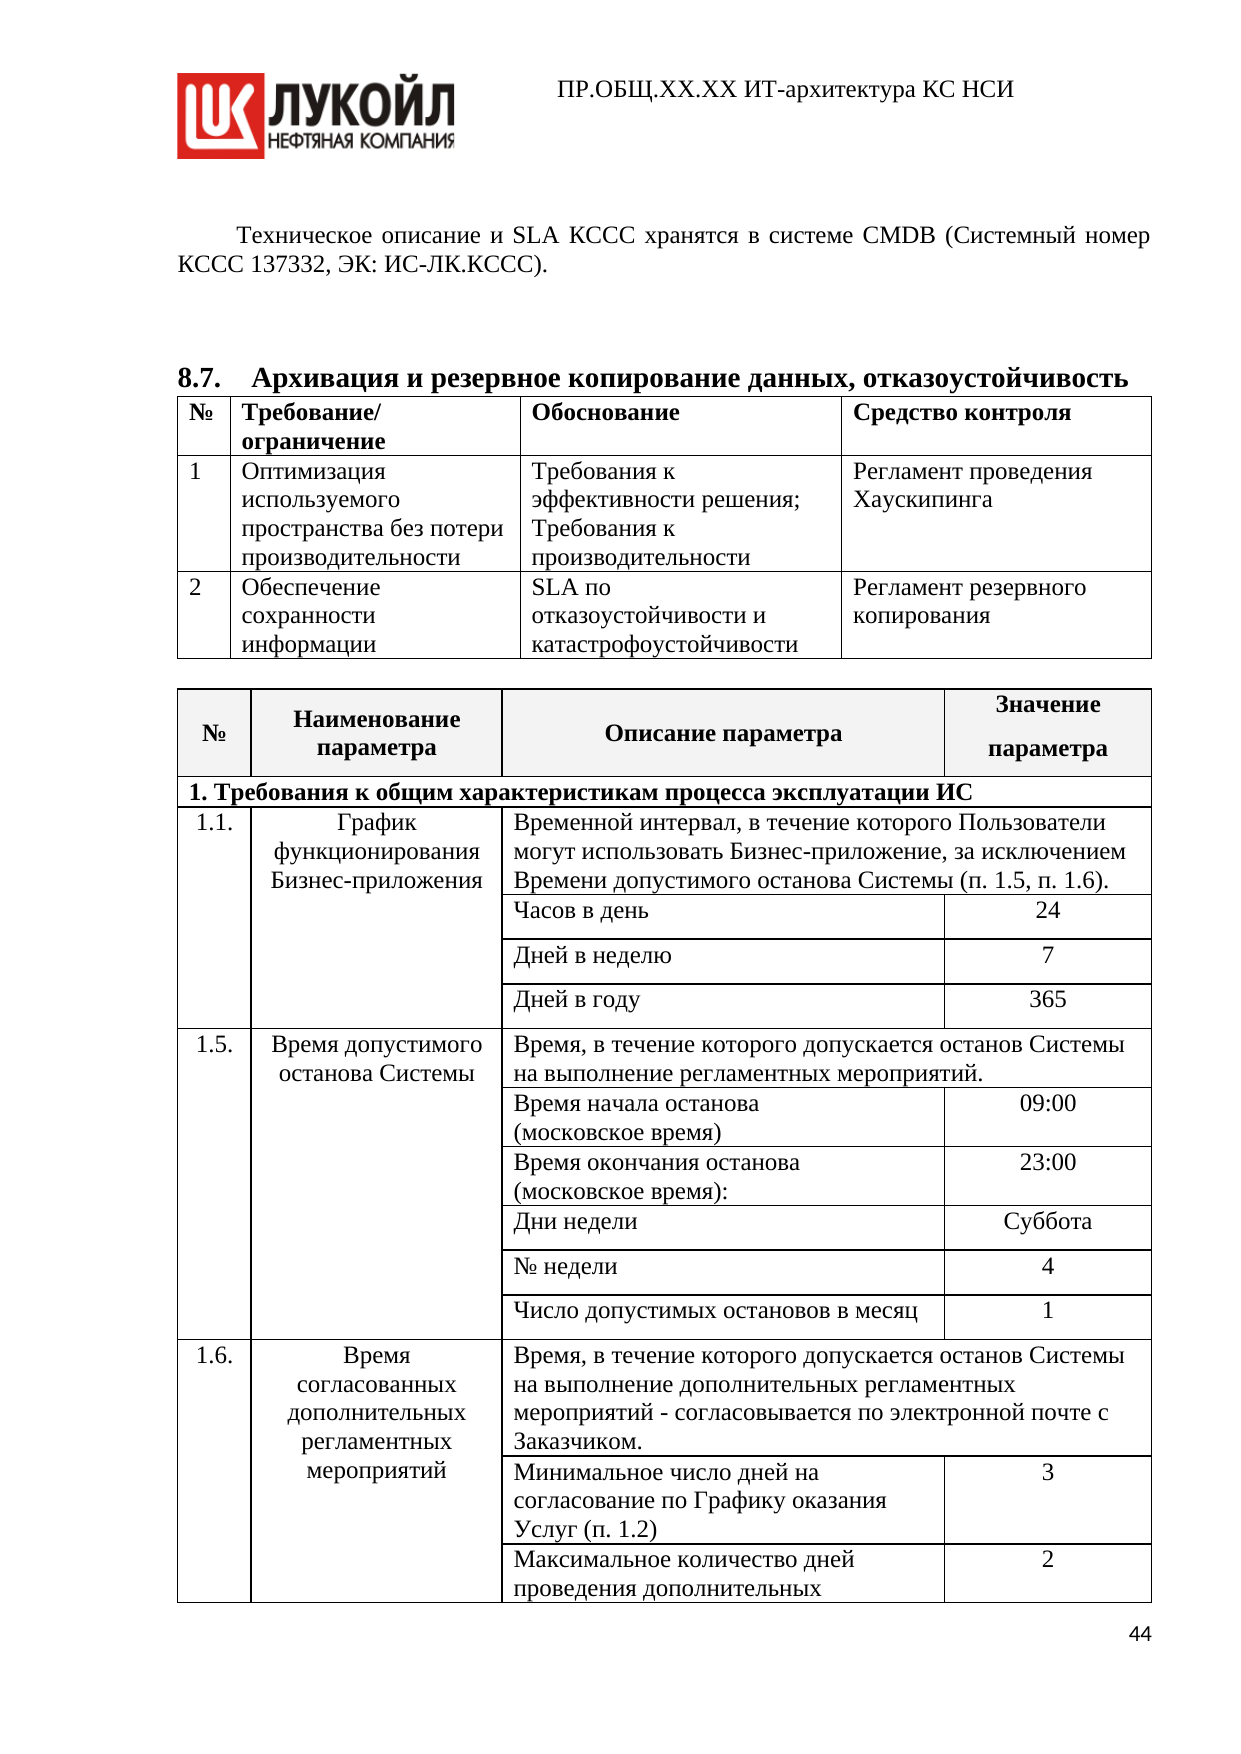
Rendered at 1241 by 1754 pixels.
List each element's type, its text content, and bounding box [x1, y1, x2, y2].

table_cell Время, в течение которого допускается останов Системы на выполнение дополнительных регламентных мероприятий - согласовывается по электронной почте с Заказчиком. [503, 1340, 1151, 1455]
table_header № [178, 690, 250, 776]
table_cell 3 [945, 1457, 1151, 1543]
table_cell Временной интервал, в течение которого Пользователи могут использовать Бизнес-приложение, за исключением Времени допустимого останова Системы (п. 1.5, п. 1.6). [503, 808, 1151, 894]
table_cell 2 [178, 572, 230, 658]
table_cell Регламент проведения Хаускипинга [842, 456, 1151, 571]
table_cell 09:00 [945, 1088, 1151, 1146]
table_cell Требования к эффективности решения; Требования к производительности [521, 456, 841, 571]
table_cell Обеспечение сохранности информации [231, 572, 520, 658]
table_cell Число допустимых остановов в месяц [503, 1296, 944, 1338]
table_header № [178, 397, 230, 455]
table_cell № недели [503, 1251, 944, 1294]
table_cell 2 [945, 1545, 1151, 1602]
table_cell SLA по отказоустойчивости и катастрофоустойчивости [521, 572, 841, 658]
table_cell 24 [945, 895, 1151, 938]
table_cell 1 [945, 1296, 1151, 1338]
table_cell 4 [945, 1251, 1151, 1294]
subtitle Архивация и резервное копирование данных, отказоустойчивость [177, 360, 1152, 394]
table_cell Время окончания останова (московское время): [503, 1147, 944, 1205]
table_cell Дни недели [503, 1206, 944, 1249]
table_header Обоснование [521, 397, 841, 455]
table_cell Минимальное число дней на согласование по Графику оказания Услуг (п. 1.2) [503, 1457, 944, 1543]
table_cell 1.1. [178, 808, 250, 1027]
table_cell Регламент резервного копирования [842, 572, 1151, 658]
table_cell 23:00 [945, 1147, 1151, 1205]
table_cell Время согласованных дополнительных регламентных мероприятий [252, 1340, 501, 1602]
table_cell Дней в неделю [503, 940, 944, 983]
table_cell 365 [945, 985, 1151, 1027]
table_header Значение параметра [945, 690, 1151, 776]
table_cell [503, 1545, 944, 1602]
table_cell 7 [945, 940, 1151, 983]
table_header Средство контроля [842, 397, 1151, 455]
table_cell Суббота [945, 1206, 1151, 1249]
table_cell Часов в день [503, 895, 944, 938]
text Техническое описание и SLA КССС хранятся в системе СMDB (Системный номер КССС 137332, ЭК: ИС-ЛК.КССС). [177, 220, 1152, 278]
table_cell Время допустимого останова Системы [252, 1029, 501, 1338]
table_cell Время начала останова (московское время) [503, 1088, 944, 1146]
table_header Требование/ограничение [231, 397, 520, 455]
table_cell Дней в году [503, 985, 944, 1027]
table_cell График функционирования Бизнес-приложения [252, 808, 501, 1027]
table_cell 1. Требования к общим характеристикам процесса эксплуатации ИС [178, 777, 1151, 806]
table_cell 1.6. [178, 1340, 250, 1602]
table_header Описание параметра [503, 690, 944, 776]
table_cell Оптимизация используемого пространства без потери производительности [231, 456, 520, 571]
table_cell Время, в течение которого допускается останов Системы на выполнение регламентных мероприятий. [503, 1029, 1151, 1087]
table_cell 1 [178, 456, 230, 571]
table_header Наименование параметра [252, 690, 501, 776]
table_cell 1.5. [178, 1029, 250, 1338]
